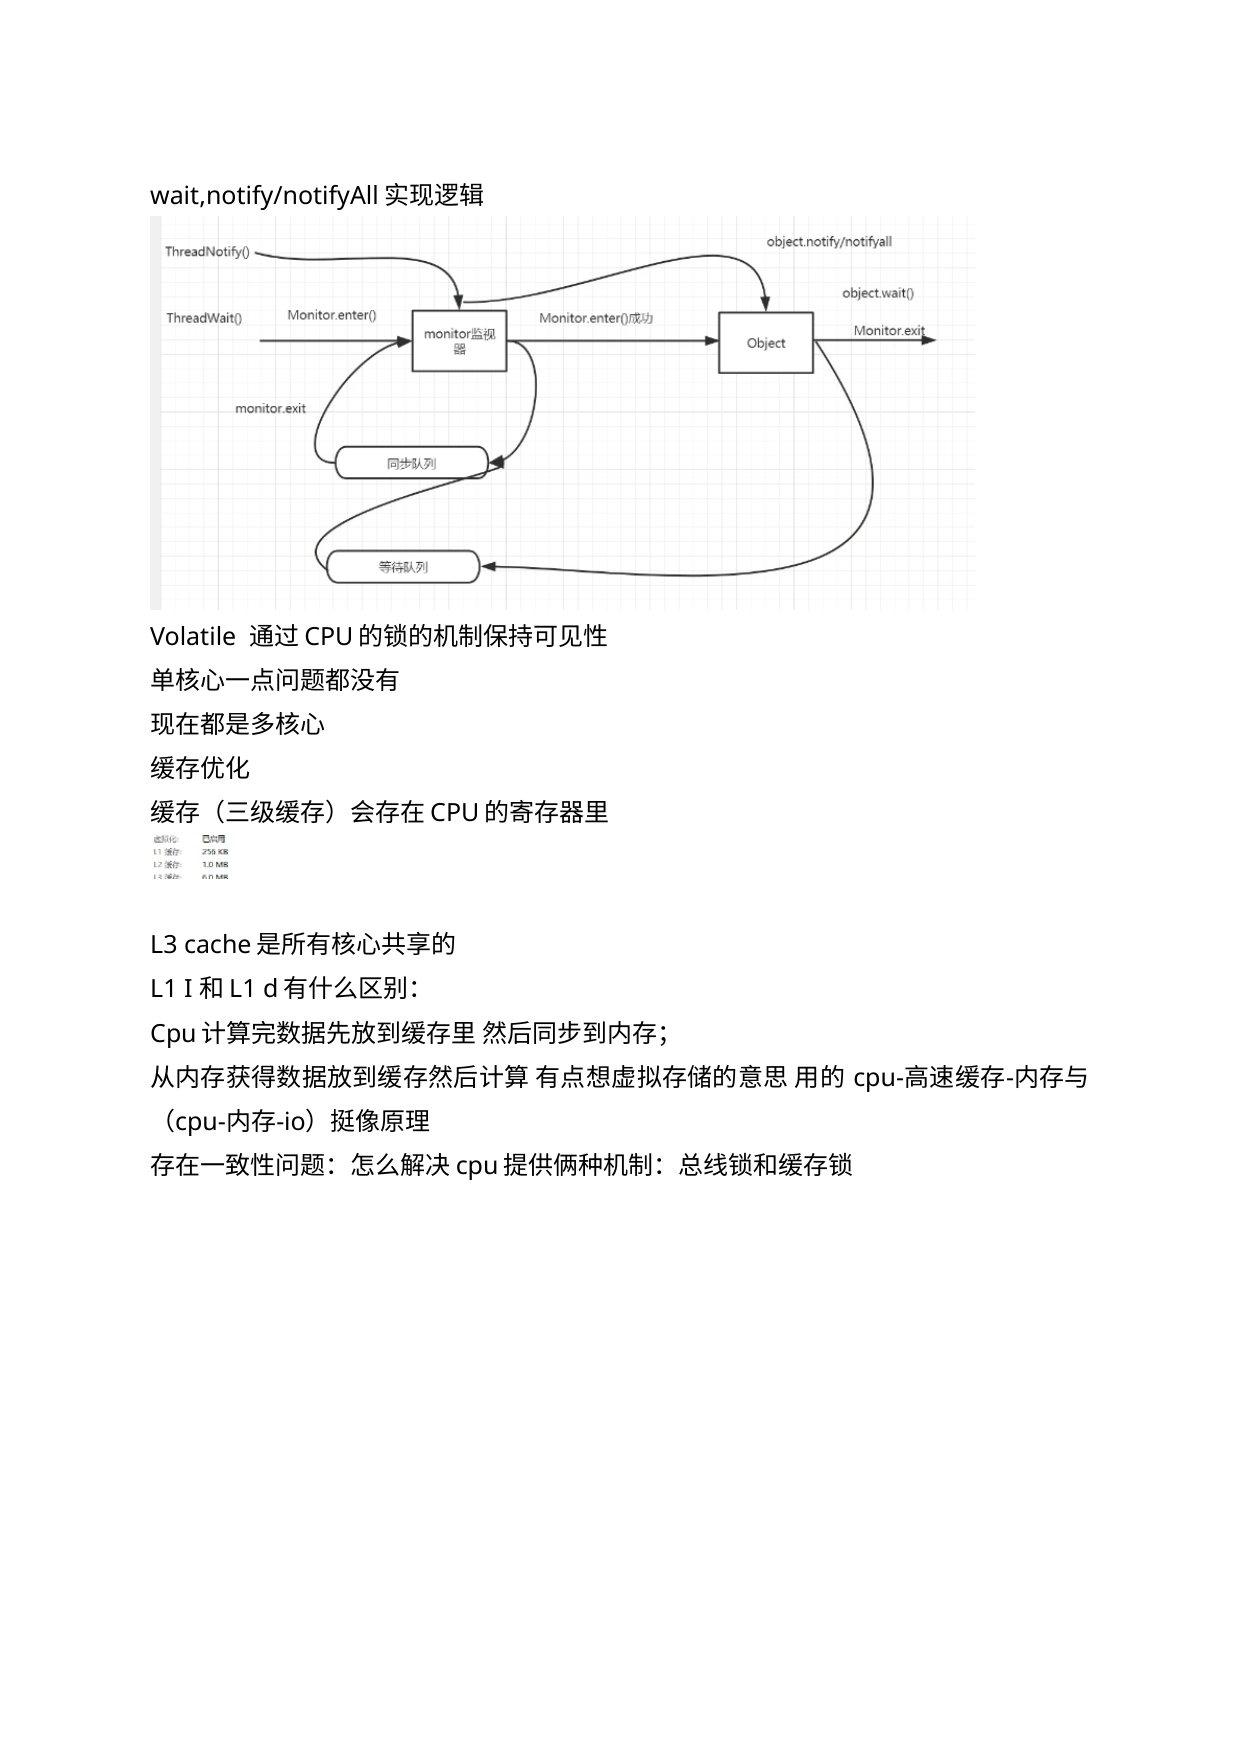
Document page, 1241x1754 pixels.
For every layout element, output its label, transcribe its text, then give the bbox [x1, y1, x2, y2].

text Volatile 通过CPU的锁的机制保持可见性 [150, 613, 1090, 657]
picture [150, 832, 232, 879]
text L3 cache是所有核心共享的 [150, 921, 1090, 965]
text 现在都是多核心 [150, 701, 1090, 745]
text 缓存优化 [150, 745, 1090, 789]
text Cpu计算完数据先放到缓存里 然后同步到内存； [150, 1009, 1090, 1053]
text 单核心一点问题都没有 [150, 657, 1090, 701]
picture [150, 216, 976, 610]
text wait,notify/notifyAll实现逻辑 [150, 172, 1090, 216]
text 缓存（三级缓存）会存在CPU的寄存器里 [150, 789, 1090, 833]
text L1 I 和L1 d有什么区别： [150, 965, 1090, 1009]
text 存在一致性问题：怎么解决 cpu提供俩种机制：总线锁和缓存锁 [150, 1141, 1090, 1185]
text 从内存获得数据放到缓存然后计算 有点想虚拟存储的意思 用的cpu-高速缓存-内存与（cpu-内存-io）挺像原理 [150, 1053, 1090, 1141]
